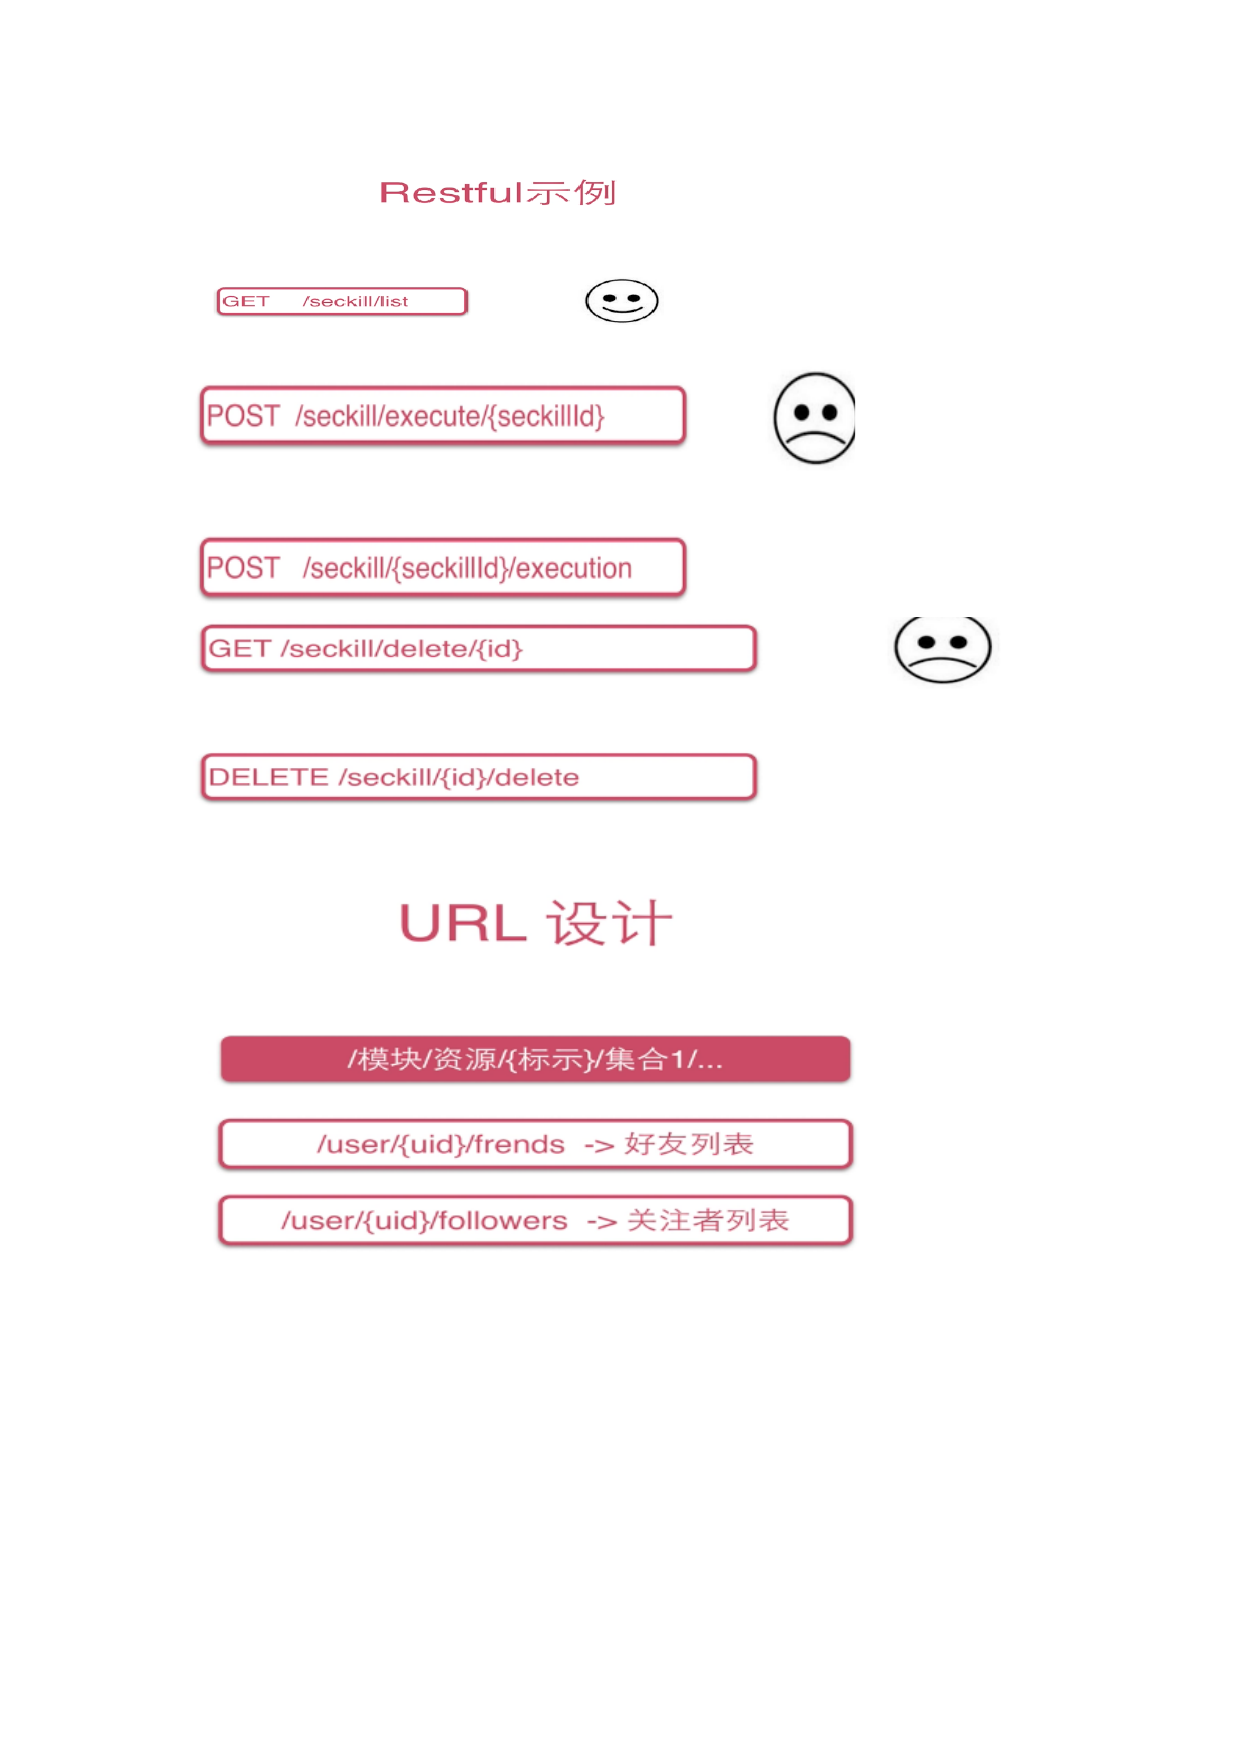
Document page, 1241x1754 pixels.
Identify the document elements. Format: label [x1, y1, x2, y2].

picture [187, 877, 899, 1260]
picture [187, 162, 682, 330]
picture [187, 617, 1053, 847]
picture [187, 357, 856, 604]
